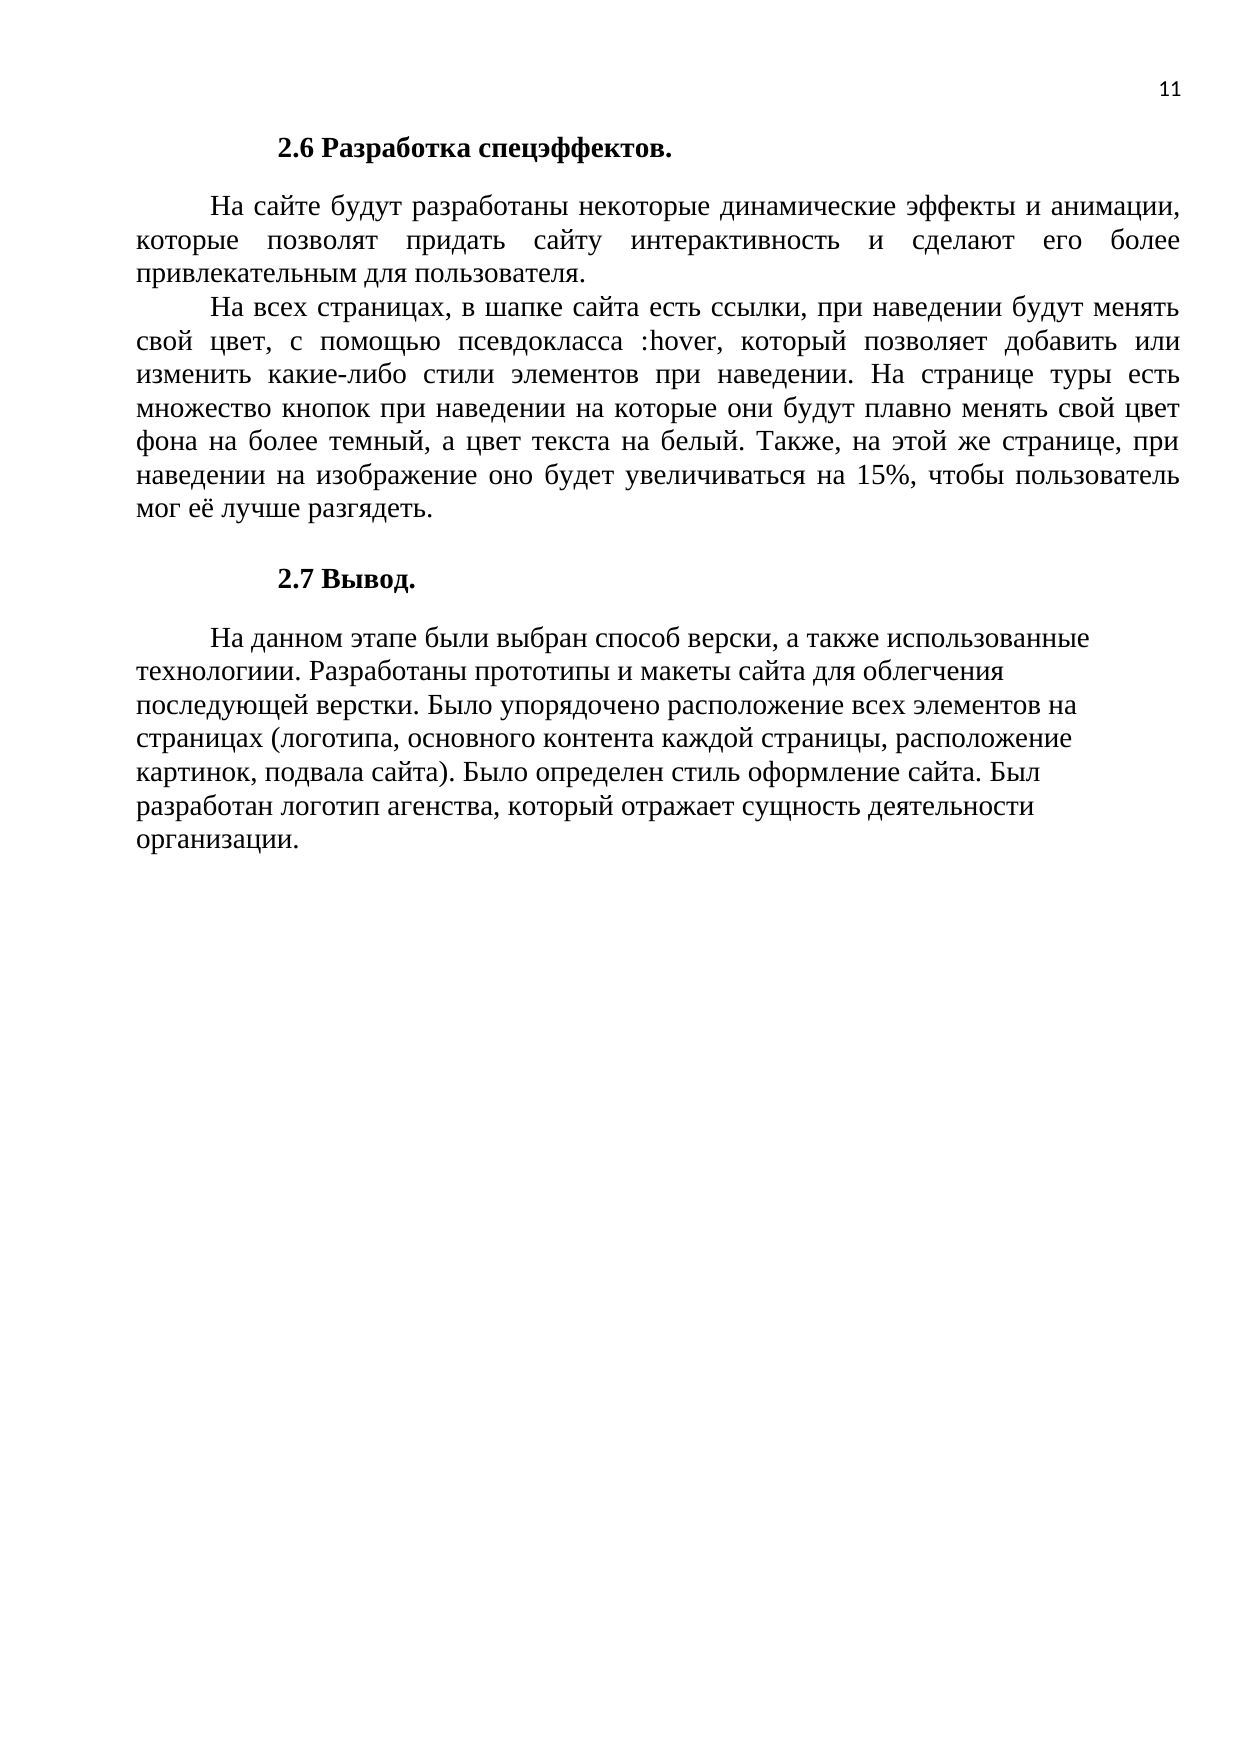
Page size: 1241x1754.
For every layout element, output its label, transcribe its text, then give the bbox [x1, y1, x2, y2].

text На всех страницах, в шапке сайта есть ссылки, при наведении будут менять свой цвет, с помощью псевдокласса :hover, который позволяет добавить или изменить какие-либо стили элементов при наведении. На странице туры есть множество кнопок при наведении на которые они будут плавно менять свой цвет фона на более темный, а цвет текста на белый. Также, на этой же странице, при наведении на изображение оно будет увеличиваться на 15%, чтобы пользователь мог её лучше разгядеть. [136, 289, 1181, 524]
subtitle 2.7 Вывод. [136, 561, 1181, 595]
subtitle 2.6 Разработка спецэффектов. [204, 130, 1181, 163]
text На сайте будут разработаны некоторые динамические эффекты и анимации, которые позволят придать сайту интерактивность и сделают его более привлекательным для пользователя. [136, 188, 1181, 289]
text На данном этапе были выбран способ верски, а также использованные технологиии. Разработаны прототипы и макеты сайта для облегчения последующей верстки. Было упорядочено расположение всех элементов на страницах (логотипа, основного контента каждой страницы, расположение картинок, подвала сайта). Было определен стиль оформление сайта. Был разработан логотип агенства, который отражает сущность деятельности организации. [136, 620, 1181, 855]
